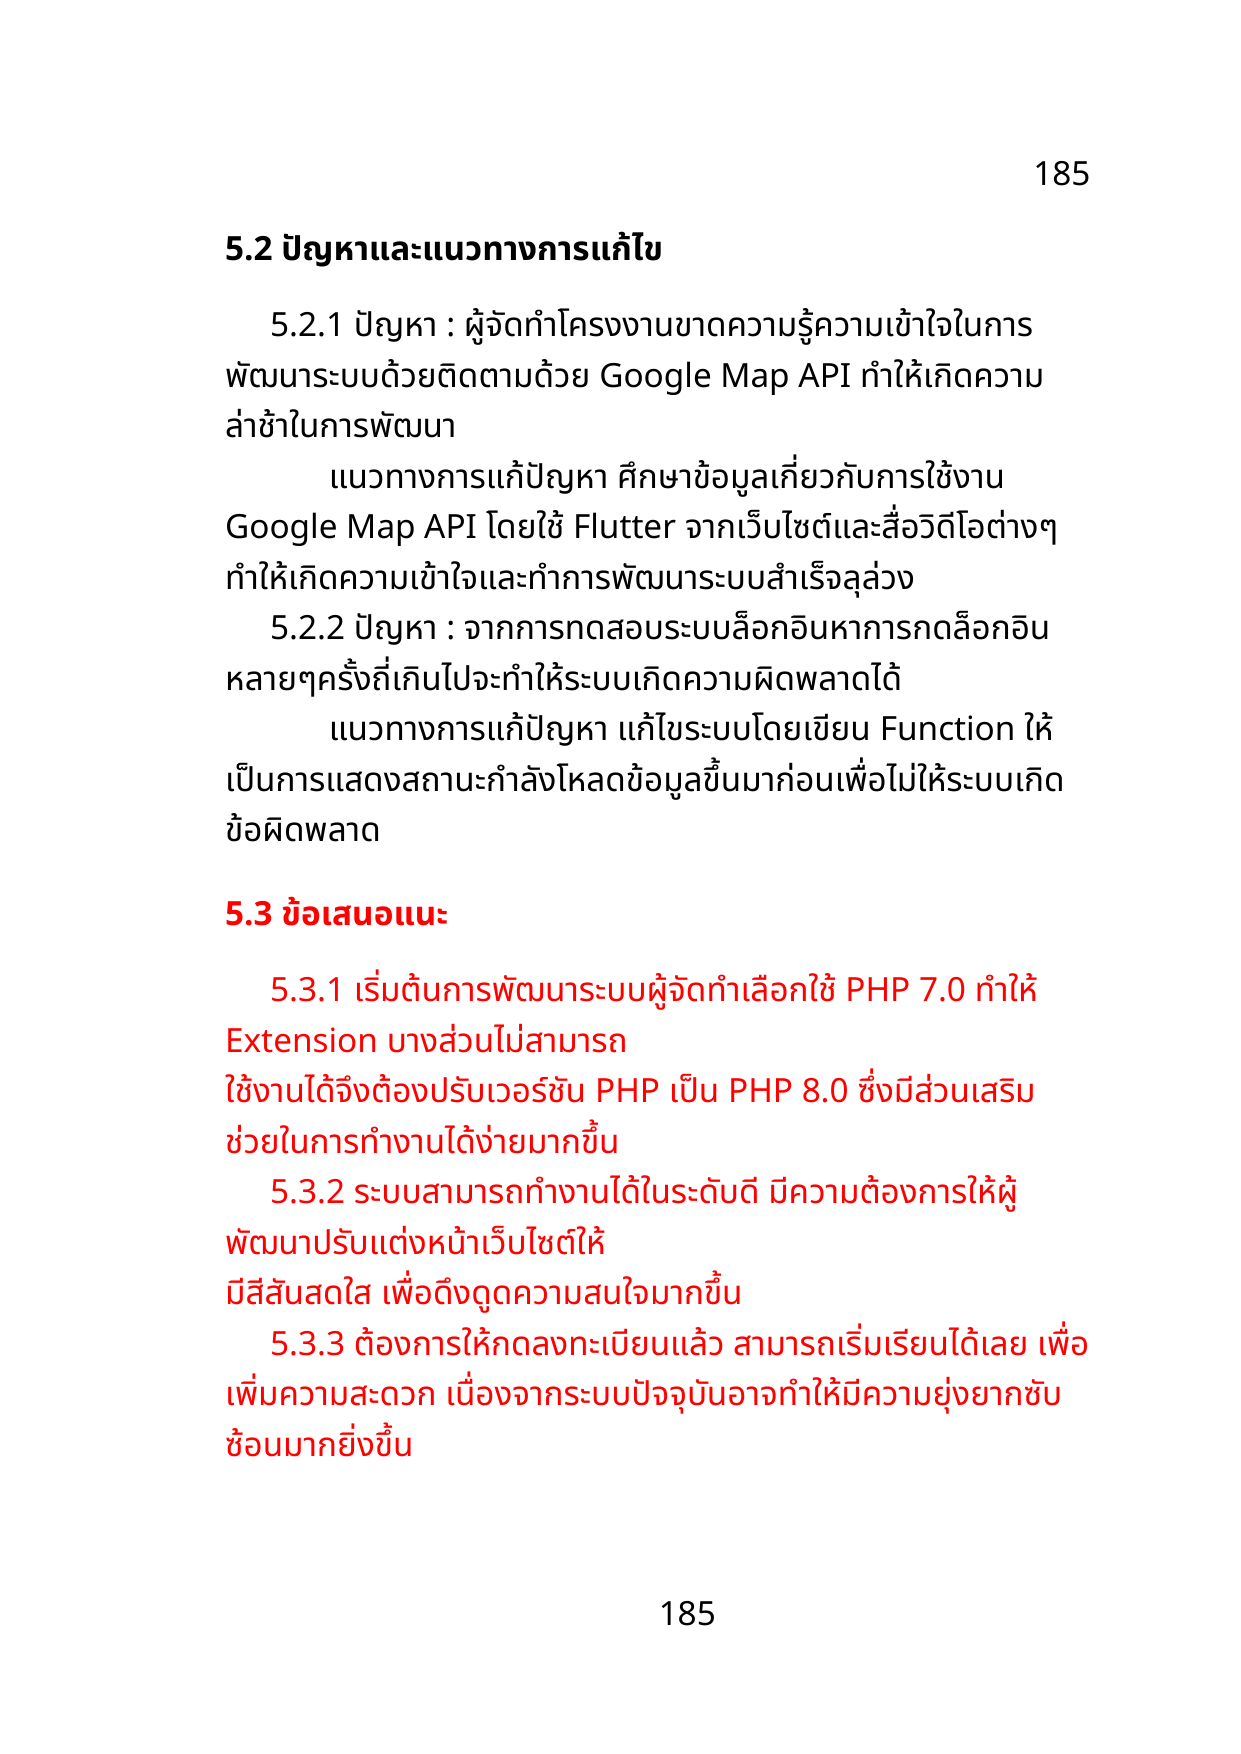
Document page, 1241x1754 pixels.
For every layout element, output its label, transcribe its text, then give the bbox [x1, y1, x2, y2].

subtitle แนวทางการแก้ปัญหา ศึกษาข้อมูลเกี่ยวกับการใช้งาน Google Map API โดยใช้ Flutter จากเว็บไซต์และสื่อวิดีโอต่างๆ ทำให้เกิดความเข้าใจและทำการพัฒนาระบบสำเร็จลุล่วง [225, 453, 1090, 604]
subtitle เริ่มต้นการพัฒนาระบบผู้จัดทำเลือกใช้ PHP 7.0 ทำให้ Extension บางส่วนไม่สามารถ ใช้งานได้จึงต้องปรับเวอร์ชัน PHP เป็น PHP 8.0 ซึ่งมีส่วนเสริมช่วยในการทำงานได้ง่ายมากขึ้น [225, 966, 1090, 1168]
subtitle ปัญหา : จากการทดสอบระบบล็อกอินหาการกดล็อกอินหลายๆครั้งถี่เกินไปจะทำให้ระบบเกิดความผิดพลาดได้ [225, 604, 1090, 705]
subtitle ปัญหา : ผู้จัดทำโครงงานขาดความรู้ความเข้าใจในการพัฒนาระบบด้วยติดตามด้วย Google Map API ทำให้เกิดความล่าช้าในการพัฒนา [225, 301, 1090, 453]
subtitle ปัญหาและแนวทางการแก้ไข [225, 225, 1090, 276]
text แนวทางการแก้ปัญหา แก้ไขระบบโดยเขียน Function ให้เป็นการแสดงสถานะกำลังโหลดข้อมูลขึ้นมาก่อนเพื่อไม่ให้ระบบเกิดข้อผิดพลาด [225, 705, 1090, 857]
subtitle ข้อเสนอแนะ [225, 890, 1090, 941]
subtitle ต้องการให้กดลงทะเบียนแล้ว สามารถเริ่มเรียนได้เลย เพื่อเพิ่มความสะดวก เนื่องจากระบบปัจจุบันอาจทำให้มีความยุ่งยากซับซ้อนมากยิ่งขึ้น [225, 1319, 1090, 1471]
subtitle ระบบสามารถทำงานได้ในระดับดี มีความต้องการให้ผู้พัฒนาปรับแต่งหน้าเว็บไซต์ให้ มีสีสันสดใส เพื่อดึงดูดความสนใจมากขึ้น [225, 1168, 1090, 1319]
